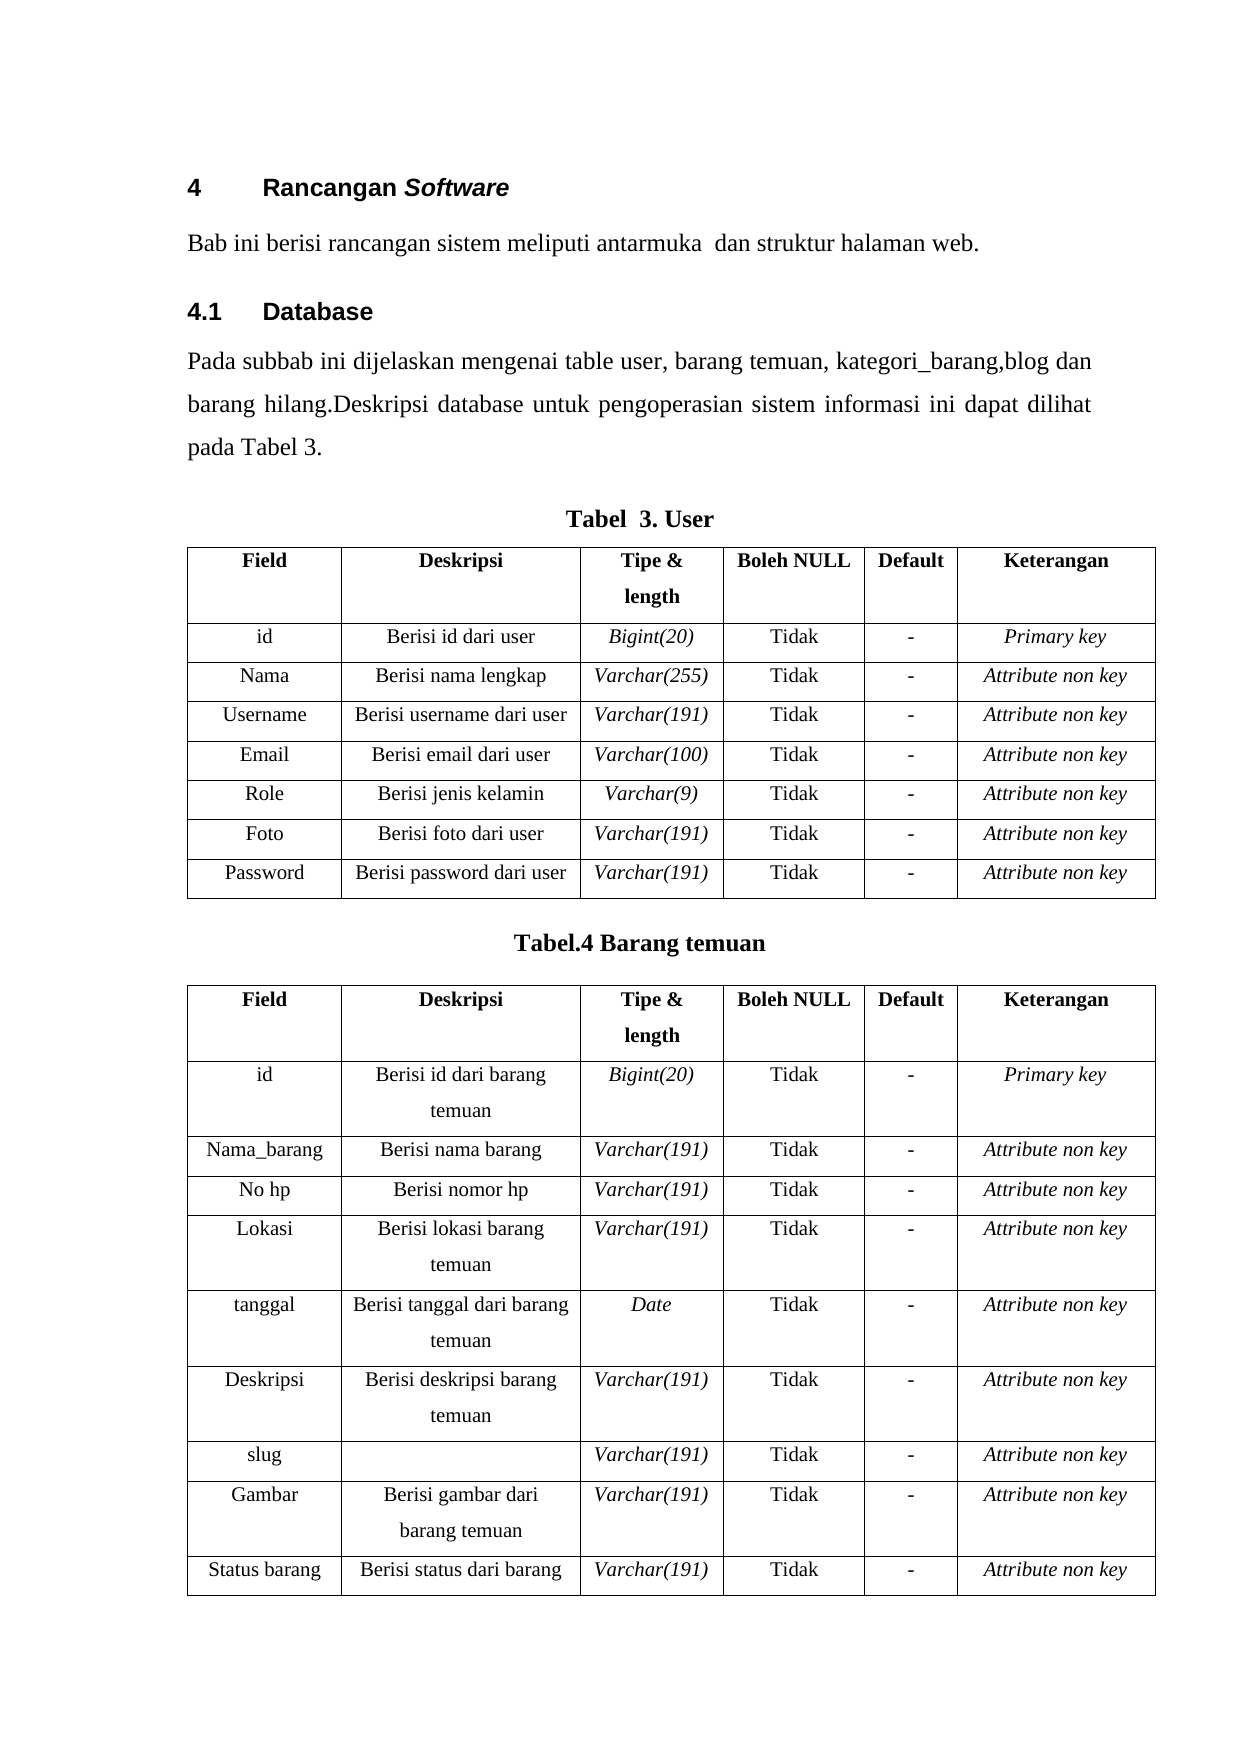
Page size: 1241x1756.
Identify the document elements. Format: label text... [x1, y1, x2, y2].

table_cell - [865, 781, 957, 819]
table_cell No hp [188, 1177, 341, 1215]
table_cell Attribute non key [958, 742, 1155, 780]
table_header Deskripsi [342, 986, 580, 1061]
table_cell - [865, 742, 957, 780]
table_cell Tidak [724, 742, 864, 780]
table_cell - [865, 1291, 957, 1366]
table_cell Tidak [724, 820, 864, 859]
table_cell Attribute non key [958, 702, 1155, 741]
table_cell - [865, 1062, 957, 1136]
table_cell Tidak [724, 1062, 864, 1136]
table_cell Berisi jenis kelamin [342, 781, 580, 819]
table_cell - [865, 624, 957, 662]
table_cell Berisi tanggal dari barang temuan [342, 1291, 580, 1366]
table_cell Attribute non key [958, 1367, 1155, 1441]
table_header Deskripsi [342, 548, 580, 622]
table_cell Berisi gambar dari barang temuan [342, 1482, 580, 1556]
table_cell Tidak [724, 1216, 864, 1290]
table_cell Varchar(191) [581, 1557, 723, 1595]
text Bab ini berisi rancangan sistem meliputi antarmuka dan struktur halaman web. [187, 228, 1092, 257]
table_cell Berisi lokasi barang temuan [342, 1216, 580, 1290]
table_cell - [865, 702, 957, 741]
table_cell Berisi nama barang [342, 1137, 580, 1176]
table_cell Varchar(191) [581, 1216, 723, 1290]
table_cell - [865, 1177, 957, 1215]
table_cell Attribute non key [958, 820, 1155, 859]
subtitle Database [187, 296, 1092, 325]
table_cell [342, 1442, 580, 1481]
table_cell Status barang [188, 1557, 341, 1595]
table_cell Email [188, 742, 341, 780]
table_cell Varchar(255) [581, 663, 723, 701]
table_header Keterangan [958, 986, 1155, 1061]
table_cell Attribute non key [958, 663, 1155, 701]
table_cell Tidak [724, 1442, 864, 1481]
table_cell Tidak [724, 663, 864, 701]
subtitle Rancangan Software [187, 173, 1092, 201]
table_cell Primary key [958, 1062, 1155, 1136]
table_cell Tidak [724, 1482, 864, 1556]
table_cell Berisi foto dari user [342, 820, 580, 859]
table_cell Attribute non key [958, 1291, 1155, 1366]
table_cell Berisi id dari barang temuan [342, 1062, 580, 1136]
table_cell Attribute non key [958, 1137, 1155, 1176]
table_cell - [865, 860, 957, 898]
table_cell - [865, 1137, 957, 1176]
table_cell Berisi nama lengkap [342, 663, 580, 701]
table_cell Varchar(191) [581, 820, 723, 859]
table_cell Nama [188, 663, 341, 701]
table_cell Password [188, 860, 341, 898]
table_cell - [865, 1442, 957, 1481]
table_cell Attribute non key [958, 860, 1155, 898]
table_cell Role [188, 781, 341, 819]
table_cell Attribute non key [958, 1557, 1155, 1595]
table_cell Berisi id dari user [342, 624, 580, 662]
table_cell Tidak [724, 1177, 864, 1215]
table_cell Varchar(191) [581, 702, 723, 741]
table_header Default [865, 986, 957, 1061]
table_header Boleh NULL [724, 548, 864, 622]
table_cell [342, 1557, 580, 1595]
table_cell Date [581, 1291, 723, 1366]
table_header Boleh NULL [724, 986, 864, 1061]
table_cell Varchar(191) [581, 1482, 723, 1556]
table_cell Bigint(20) [581, 1062, 723, 1136]
table_cell Foto [188, 820, 341, 859]
table_cell Berisi password dari user [342, 860, 580, 898]
table_header Keterangan [958, 548, 1155, 622]
table_cell Varchar(9) [581, 781, 723, 819]
table_cell Attribute non key [958, 1177, 1155, 1215]
table_header Field [188, 986, 341, 1061]
table_cell Lokasi [188, 1216, 341, 1290]
text Tabel 3. User [187, 504, 1092, 533]
text Tabel.4 Barang temuan [187, 928, 1092, 957]
table_cell Gambar [188, 1482, 341, 1556]
table_cell Berisi username dari user [342, 702, 580, 741]
table_cell Varchar(100) [581, 742, 723, 780]
table_cell Tidak [724, 1137, 864, 1176]
table_cell - [865, 820, 957, 859]
table_cell Nama_barang [188, 1137, 341, 1176]
table_cell Berisi nomor hp [342, 1177, 580, 1215]
table_cell Attribute non key [958, 1442, 1155, 1481]
table_cell Tidak [724, 781, 864, 819]
table_cell Tidak [724, 702, 864, 741]
table_cell Tidak [724, 1367, 864, 1441]
table_cell Tidak [724, 624, 864, 662]
table_cell Tidak [724, 1291, 864, 1366]
table_cell tanggal [188, 1291, 341, 1366]
table_cell Attribute non key [958, 1216, 1155, 1290]
table_cell Tidak [724, 860, 864, 898]
table_cell Primary key [958, 624, 1155, 662]
table_header Tipe & length [581, 548, 723, 622]
table_cell - [865, 1367, 957, 1441]
table_cell Varchar(191) [581, 1442, 723, 1481]
table_cell id [188, 624, 341, 662]
table_cell Varchar(191) [581, 1177, 723, 1215]
table_header Tipe & length [581, 986, 723, 1061]
table_cell Deskripsi [188, 1367, 341, 1441]
table_cell - [865, 1216, 957, 1290]
table_cell Tidak [724, 1557, 864, 1595]
table_cell slug [188, 1442, 341, 1481]
table_cell Berisi deskripsi barang temuan [342, 1367, 580, 1441]
text Pada subbab ini dijelaskan mengenai table user, barang temuan, kategori_barang,blog dan barang hilang.Deskripsi database untuk pengoperasian sistem informasi ini dapat dilihat pada Tabel 3. [187, 346, 1092, 461]
table_cell Attribute non key [958, 781, 1155, 819]
table_cell Berisi email dari user [342, 742, 580, 780]
table_cell Varchar(191) [581, 860, 723, 898]
table_cell Attribute non key [958, 1482, 1155, 1556]
table_header Default [865, 548, 957, 622]
table_cell Username [188, 702, 341, 741]
table_cell - [865, 1557, 957, 1595]
table_header Field [188, 548, 341, 622]
table_cell - [865, 663, 957, 701]
table_cell Varchar(191) [581, 1367, 723, 1441]
table_cell Bigint(20) [581, 624, 723, 662]
table_cell - [865, 1482, 957, 1556]
table_cell id [188, 1062, 341, 1136]
table_cell Varchar(191) [581, 1137, 723, 1176]
